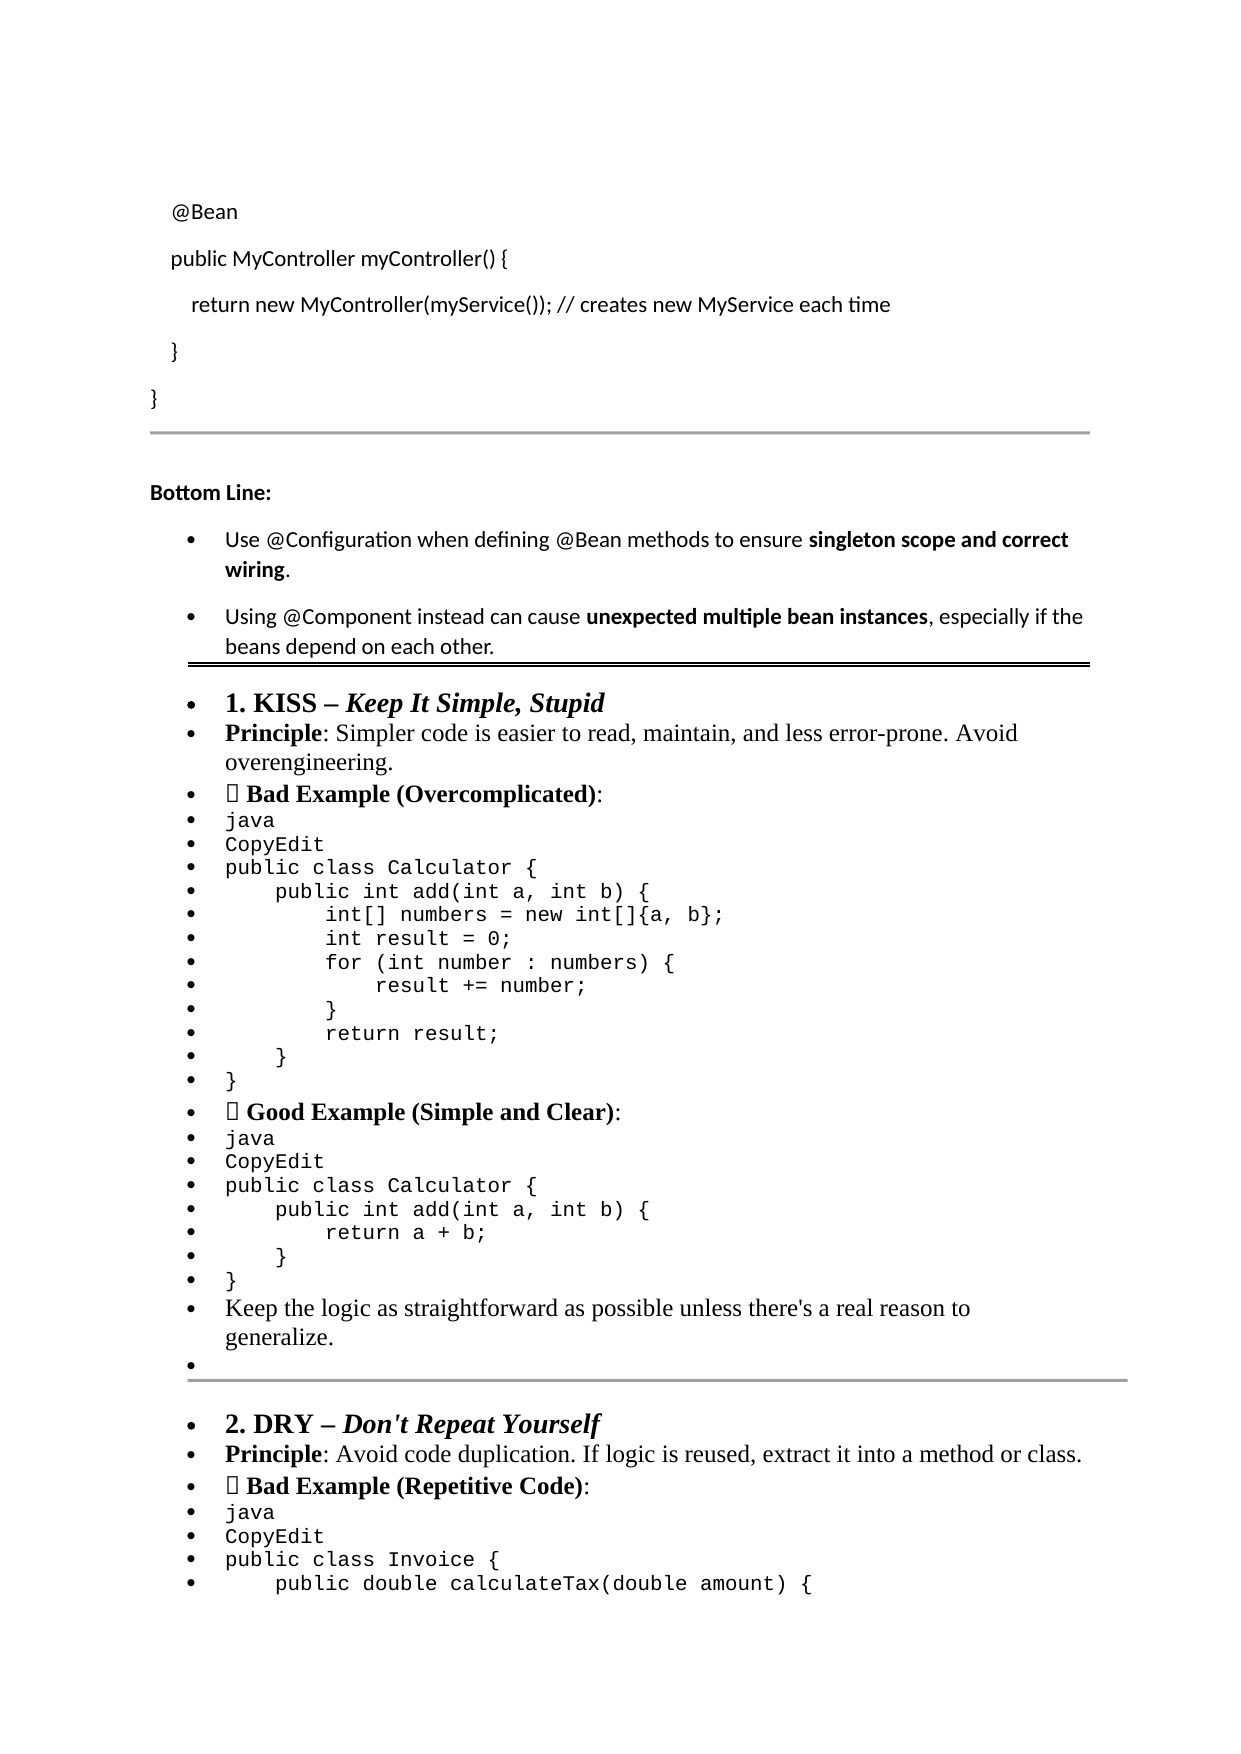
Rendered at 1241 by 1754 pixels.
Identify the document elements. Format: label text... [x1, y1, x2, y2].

list for (int number : numbers) { [187, 952, 1090, 975]
list java [187, 810, 1090, 833]
list Principle: Simpler code is easier to read, maintain, and less error-prone. Avoid overengineering. [187, 718, 1090, 776]
text public MyController myController() { [150, 244, 1090, 272]
list public int add(int a, int b) { [187, 1199, 1090, 1222]
list CopyEdit [187, 1526, 1090, 1549]
list public int add(int a, int b) { [187, 881, 1090, 904]
list Use @Configuration when defining @Bean methods to ensure singleton scope and correct wiring. [187, 525, 1090, 583]
list public class Calculator { [187, 857, 1090, 881]
list public class Calculator { [187, 1175, 1090, 1199]
list return a + b; [187, 1222, 1090, 1246]
text return new MyController(myService()); // creates new MyService each time [150, 291, 1090, 319]
list public double calculateTax(double amount) { [187, 1573, 1090, 1597]
list } [187, 1070, 1090, 1094]
list ❌ Bad Example (Repetitive Code): [187, 1468, 1090, 1502]
list int result = 0; [187, 928, 1090, 952]
list java [187, 1128, 1090, 1151]
list public class Invoice { [187, 1549, 1090, 1573]
list ✅ Good Example (Simple and Clear): [187, 1094, 1090, 1128]
list CopyEdit [187, 833, 1090, 857]
list } [187, 1269, 1090, 1293]
list Principle: Avoid code duplication. If logic is reused, extract it into a method or class. [187, 1439, 1090, 1468]
list CopyEdit [187, 1151, 1090, 1175]
text } [150, 337, 1090, 366]
list return result; [187, 1023, 1090, 1046]
list } [187, 1046, 1090, 1070]
list Using @Component instead can cause unexpected multiple bean instances, especially if the beans depend on each other. [187, 602, 1090, 667]
text @Bean [150, 197, 1090, 225]
list ❌ Bad Example (Overcomplicated): [187, 776, 1090, 810]
list int[] numbers = new int[]{a, b}; [187, 904, 1090, 928]
list result += number; [187, 975, 1090, 999]
list Keep the logic as straightforward as possible unless there's a real reason to generalize. [187, 1293, 1015, 1351]
text } [150, 384, 1090, 412]
text Bottom Line: [150, 478, 1090, 506]
list } [187, 999, 1090, 1023]
list } [187, 1246, 1090, 1269]
list 2. DRY – Don't Repeat Yourself [187, 1407, 1090, 1439]
list 1. KISS – Keep It Simple, Stupid [187, 686, 1090, 718]
list java [187, 1502, 1090, 1526]
